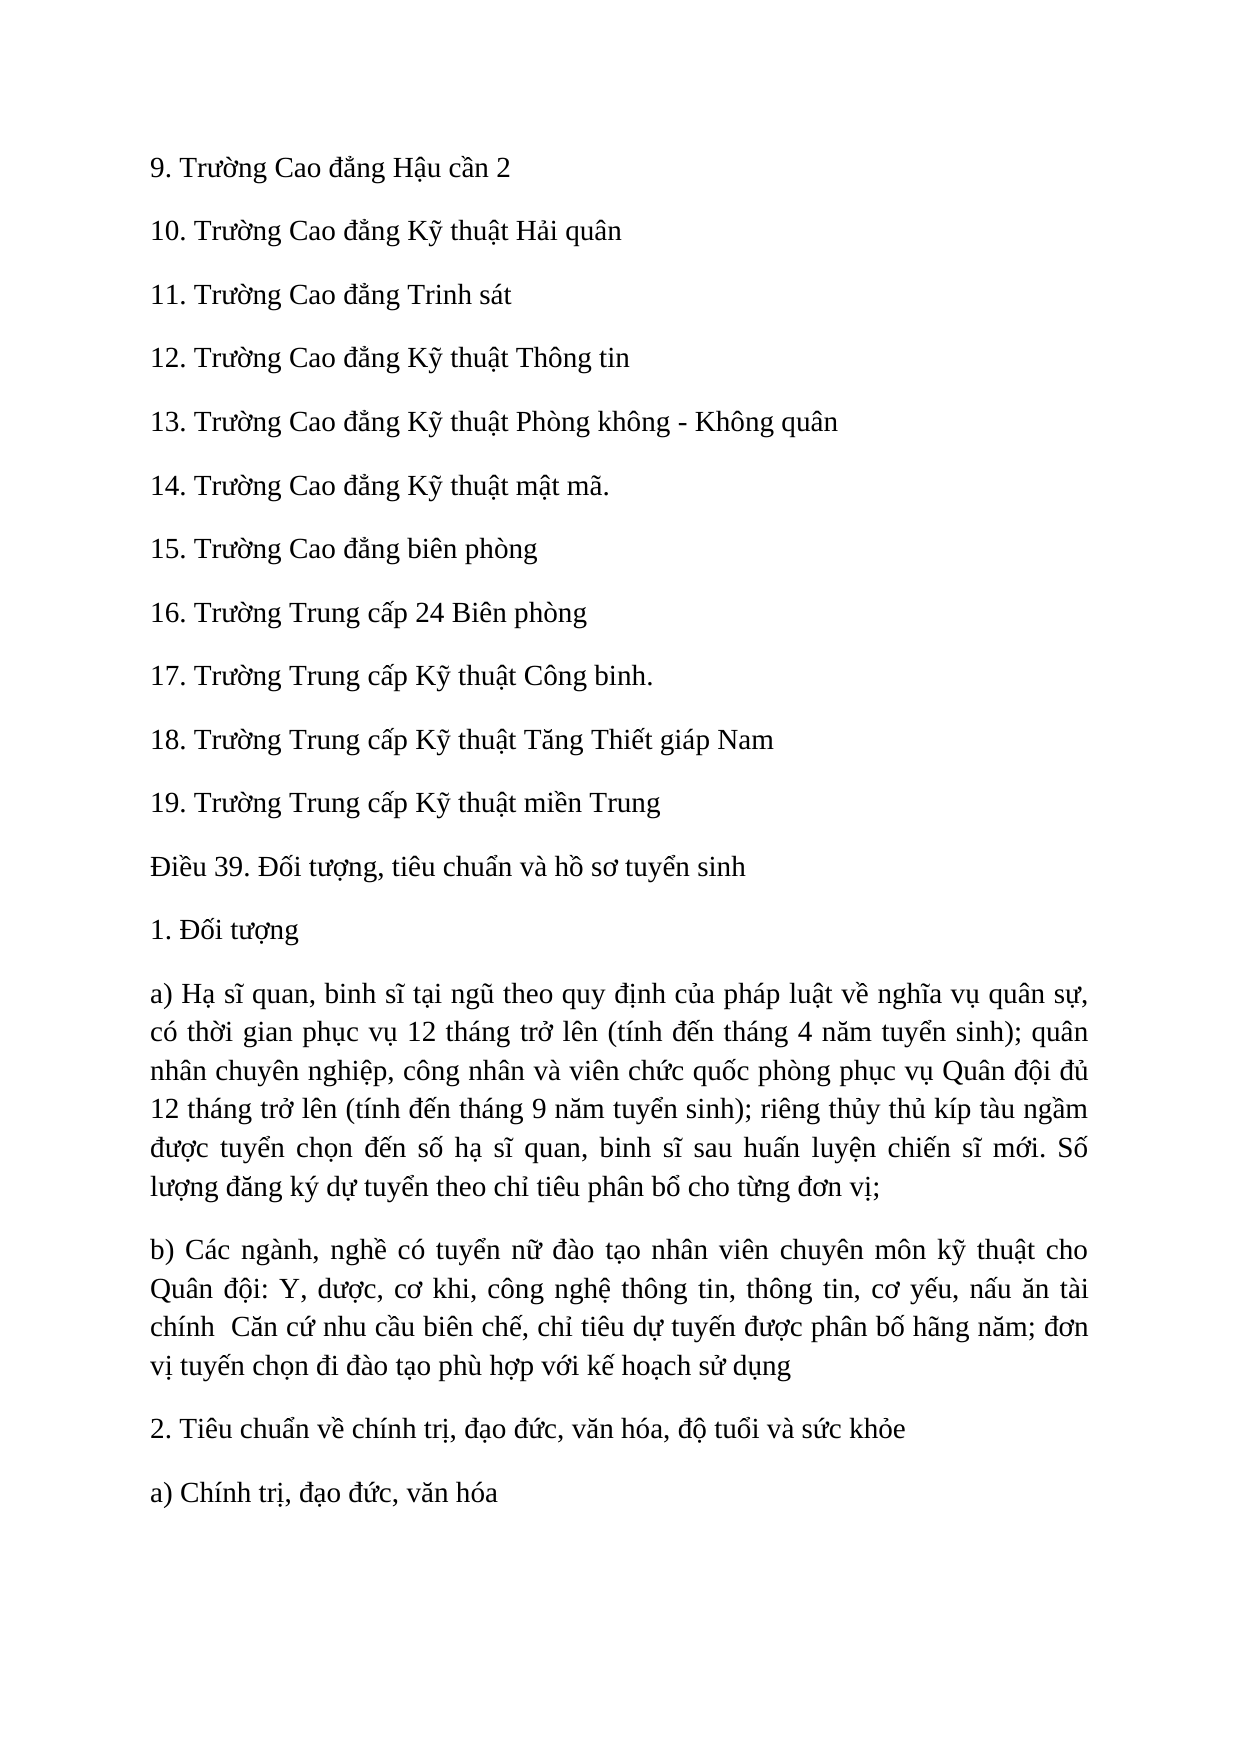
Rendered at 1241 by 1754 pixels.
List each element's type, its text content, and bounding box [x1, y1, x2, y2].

text 19. Trường Trung cấp Kỹ thuật miền Trung [150, 785, 1090, 819]
text 10. Trường Cao đẳng Kỹ thuật Hải quân [150, 213, 1090, 247]
text 14. Trường Cao đẳng Kỹ thuật mật mã. [150, 468, 1090, 501]
text 11. Trường Cao đẳng Trinh sát [150, 277, 1090, 311]
text 2. Tiêu chuẩn về chính trị, đạo đức, văn hóa, độ tuổi và sức khỏe [150, 1411, 1090, 1445]
text 17. Trường Trung cấp Kỹ thuật Công binh. [150, 658, 1090, 692]
text 18. Trường Trung cấp Kỹ thuật Tăng Thiết giáp Nam [150, 722, 1090, 755]
text 15. Trường Cao đẳng biên phòng [150, 531, 1090, 565]
text Điều 39. Đối tượng, tiêu chuẩn và hồ sơ tuyển sinh [150, 849, 1090, 882]
text a) Chính trị, đạo đức, văn hóa [150, 1475, 1090, 1508]
text 12. Trường Cao đẳng Kỹ thuật Thông tin [150, 341, 1090, 374]
text a) Hạ sĩ quan, binh sĩ tại ngũ theo quy định của pháp luật về nghĩa vụ quân sự, có thời gian phục vụ 12 tháng trở lên (tính đến tháng 4 năm tuyển sinh); quân nhân chuyên nghiệp, công nhân và viên chức quốc phòng phục vụ Quân đội đủ 12 tháng trở lên (tính đến tháng 9 năm tuyển sinh); riêng thủy thủ kíp tàu ngầm được tuyển chọn đến số hạ sĩ quan, binh sĩ sau huấn luyện chiến sĩ mới. Số lượng đăng ký dự tuyển theo chỉ tiêu phân bổ cho từng đơn vị; [150, 976, 1090, 1202]
text 9. Trường Cao đẳng Hậu cần 2 [150, 150, 1090, 183]
text 1. Đối tượng [150, 912, 1090, 946]
text 16. Trường Trung cấp 24 Biên phòng [150, 595, 1090, 628]
text b) Các ngành, nghề có tuyển nữ đào tạo nhân viên chuyên môn kỹ thuật cho Quân đội: Y, dược, cơ khi, công nghệ thông tin, thông tin, cơ yếu, nấu ăn tài chính Căn cứ nhu cầu biên chế, chỉ tiêu dự tuyến được phân bố hãng năm; đơn vị tuyến chọn đi đào tạo phù hợp với kế hoạch sử dụng [150, 1232, 1090, 1381]
text 13. Trường Cao đẳng Kỹ thuật Phòng không - Không quân [150, 404, 1090, 438]
